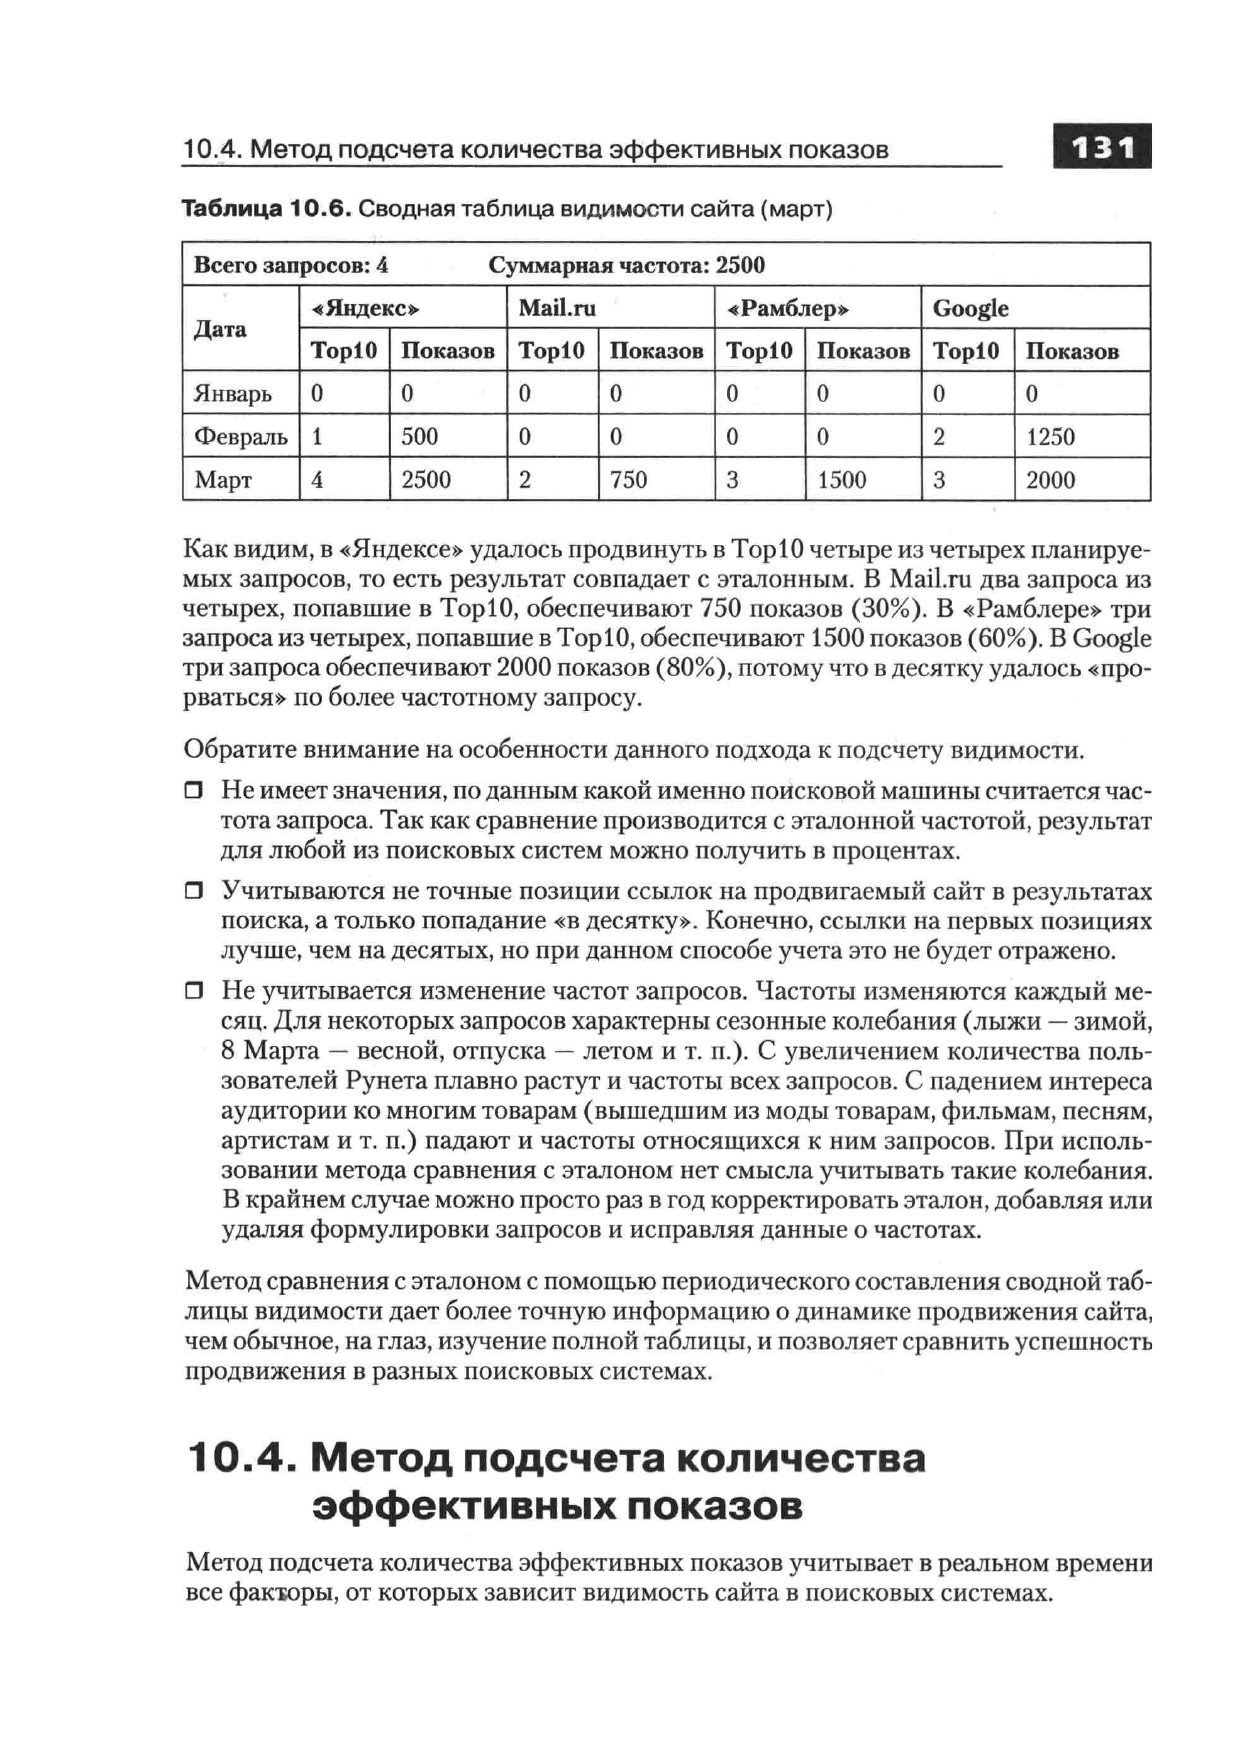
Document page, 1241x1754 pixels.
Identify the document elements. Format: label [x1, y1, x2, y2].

picture [177, 118, 1153, 1606]
